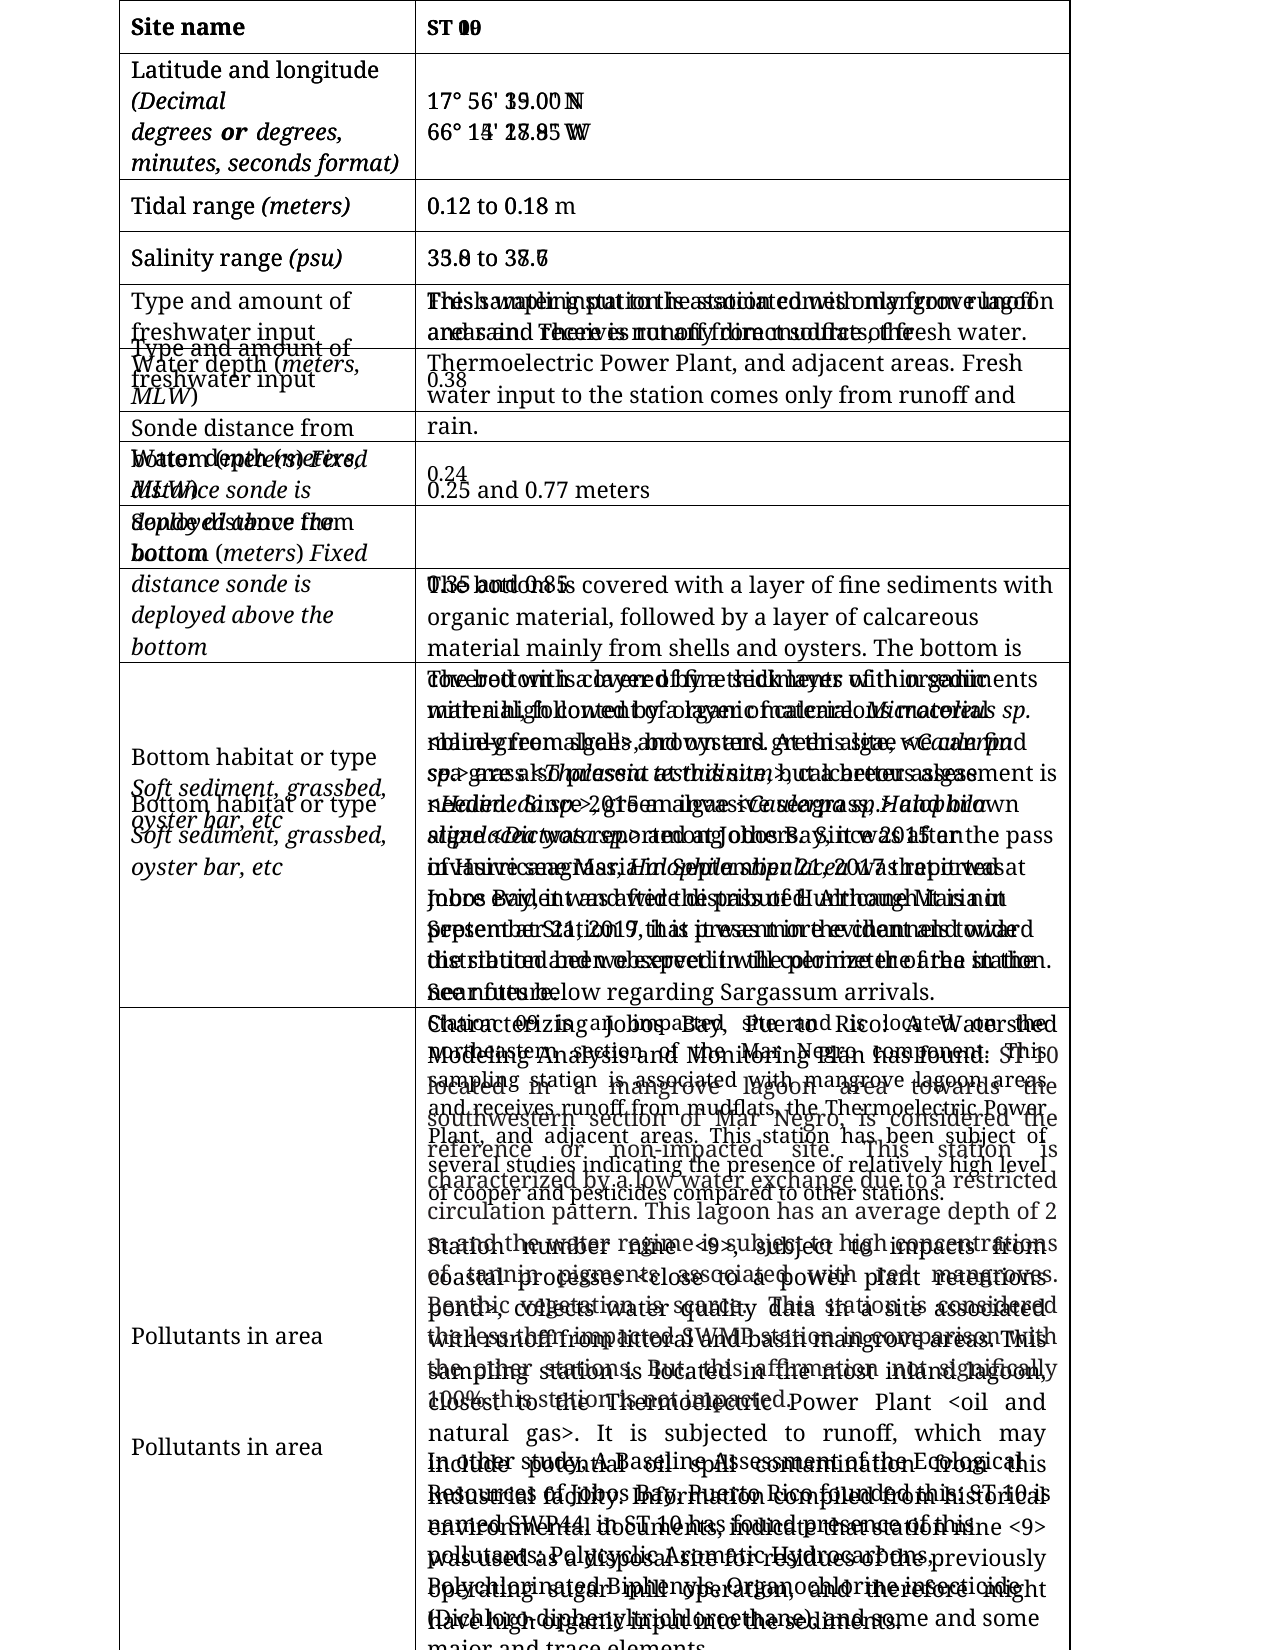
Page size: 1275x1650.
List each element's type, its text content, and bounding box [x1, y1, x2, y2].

table_cell Bottom habitat or type Soft sediment, grassbed, oyster bar, etc [120, 569, 415, 1007]
table_cell Pollutants in area [120, 1008, 415, 1650]
table_cell Latitude and longitude (Decimal degrees or degrees, minutes, seconds format) [120, 54, 415, 179]
table_cell 17° 56' 19.00 N 66° 15' 27.85 W [416, 54, 1069, 179]
table_cell Fresh water input to the station comes only from runoff and rain. There is not any direct source of fresh water. [416, 285, 1069, 347]
table_cell The bottom is covered with a layer of fine sediments with organic material, followed by a layer of calcareous material mainly from shells and oysters. The bottom is covered with a layer of fine sediments with organic material, followed by a layer of calcareous material mainly from shells and oysters. At this site, we can find sea grass <Thalassia testudinum>, calcareous algae <Halimeda sp.>, green algae <Caulerpa sp.> and brown algae <Dictyota sp.> among others. Since 2015 an invasive seagrass, Halophila stipulacea was reported at Jobos Bay, it was after the pass of Hurricane Maria in September 21, 2017 that it was more evident and wide distributed been observed in the perimeter of the station. See notes below regarding Sargassum arrivals. [416, 569, 1069, 1007]
table_cell 0.12 to 0.18 m [416, 180, 1069, 231]
table_cell Water depth (meters, MLW) [120, 349, 415, 411]
table_cell Tidal range (meters) [120, 180, 415, 231]
table_header Site name [120, 1, 415, 53]
table_cell 33.8 to 37.6 [416, 232, 1069, 284]
table_cell 0.38 [416, 349, 1069, 411]
table_cell 0.25 and 0.77 meters [416, 412, 1069, 568]
table_cell Type and amount of freshwater input [120, 285, 415, 347]
table_cell Sonde distance from bottom (meters) Fixed distance sonde is deployed above the bottom [120, 412, 415, 568]
table_header ST 10 [416, 1, 1069, 53]
table_cell Characterizing Jobos Bay, Puerto Rico: A Watershed Modeling Analysis and Monitoring Plan has found: ST 10 located in a mangrove lagoon area towards the southwestern section of Mar Negro, is considered the reference or non-impacted site. This station is characterized by a low water exchange due to a restricted circulation pattern. This lagoon has an average depth of 2 m and the water regime is subject to high concentrations of tannin pigments associated with red mangroves. Benthic vegetation is scarce. This station is considered the less than impacted SWMP station in comparison with the other stations. But, this affirmation not significally 100% this station is not impacted. In other study, A Baseline Assessment of the Ecological Resources of Jobos Bay, Puerto Rico founded this: ST 10 is named SWP44, in ST 10 has found presence of this pollutants: Polycyclic Aromatic Hydrocarbons, Polychlorinated Biphenyls, Organochlorine insecticide (Dichloro-diphenyltrichloroethane), and some and some major and trace elements. [416, 1008, 1069, 1650]
table_cell Salinity range (psu) [120, 232, 415, 284]
